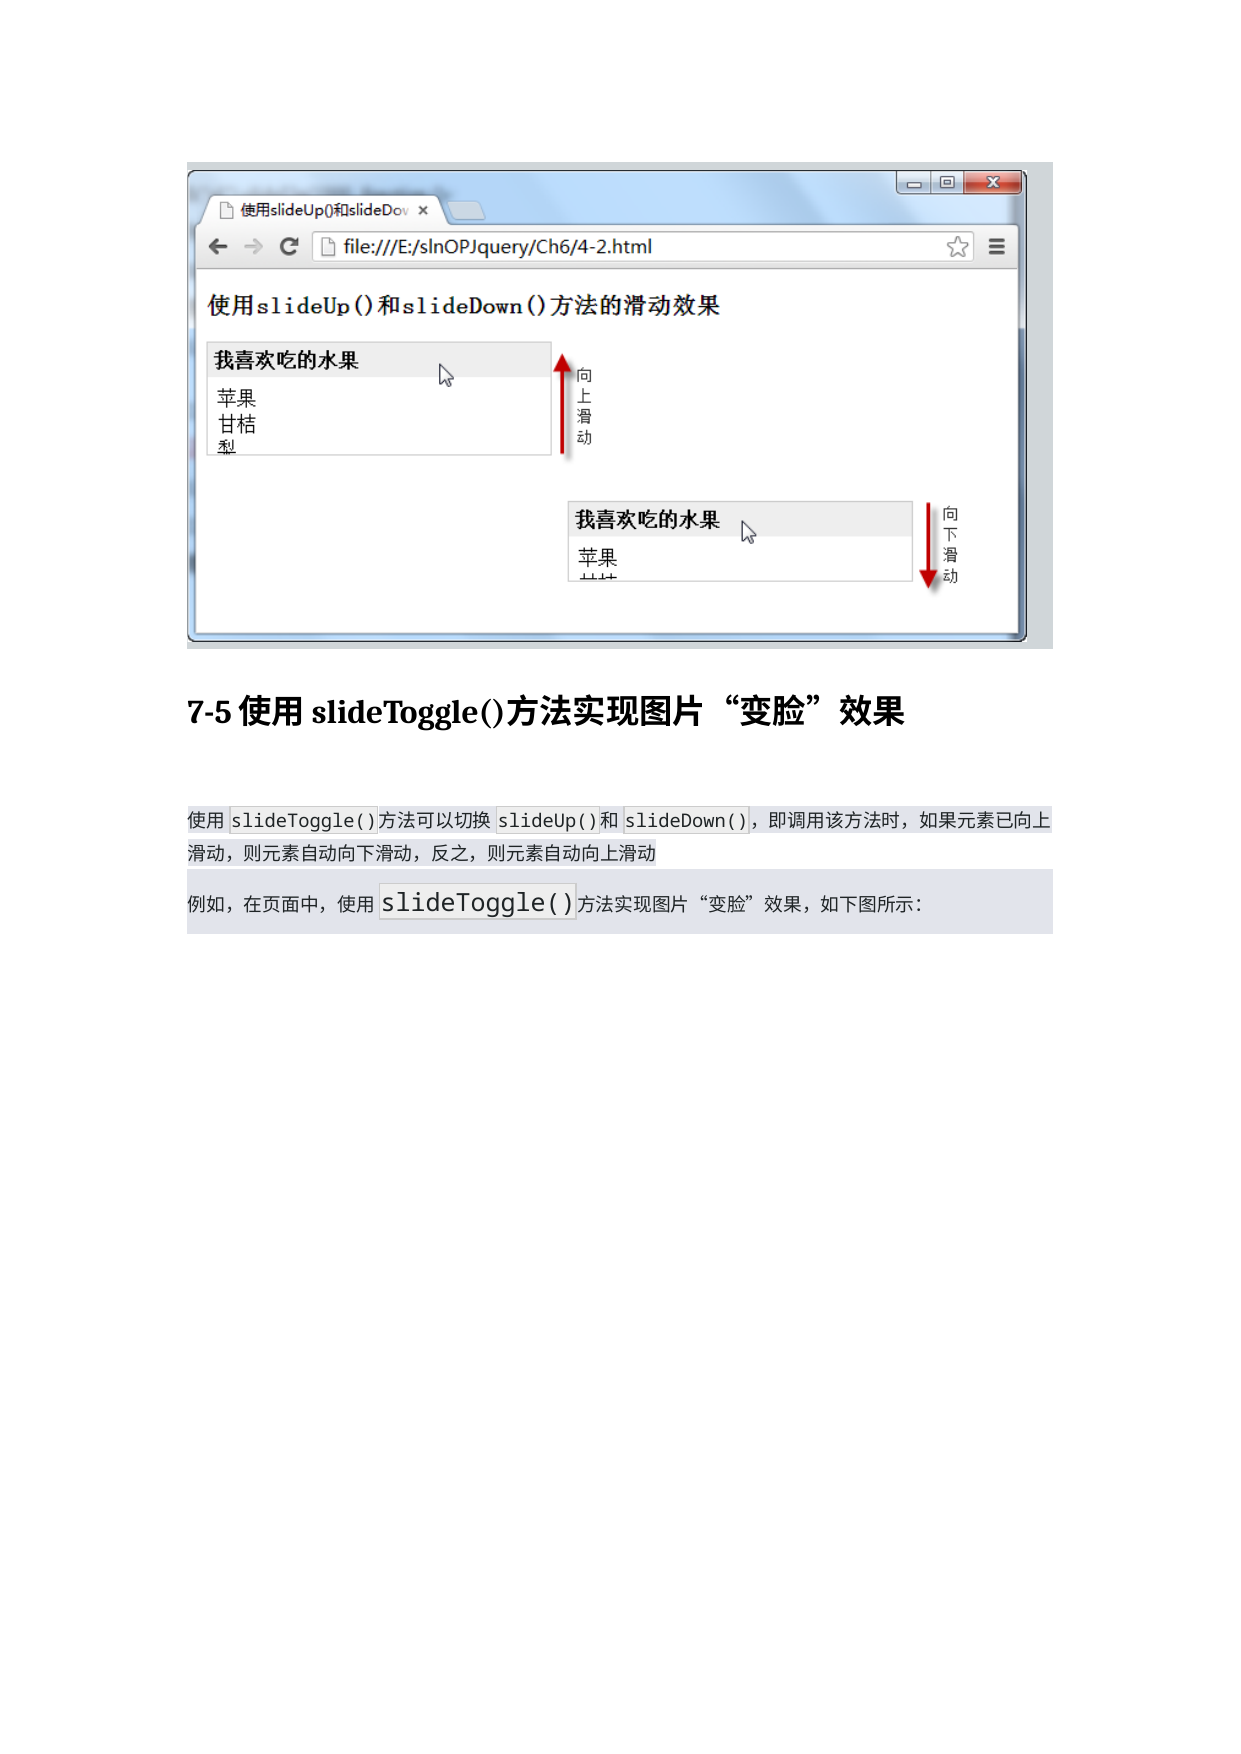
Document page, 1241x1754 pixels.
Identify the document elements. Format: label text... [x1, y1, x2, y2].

text 例如，在页面中，使用slideToggle()方法实现图片“变脸”效果，如下图所示： [187, 869, 1053, 934]
subtitle 7-5使用slideToggle()方法实现图片“变脸”效果 [187, 677, 1053, 742]
text 使用slideToggle()方法可以切换slideUp()和slideDown()，即调用该方法时，如果元素已向上滑动，则元素自动向下滑动，反之，则元素自动向上滑动 [187, 804, 1053, 869]
picture [187, 170, 1027, 642]
